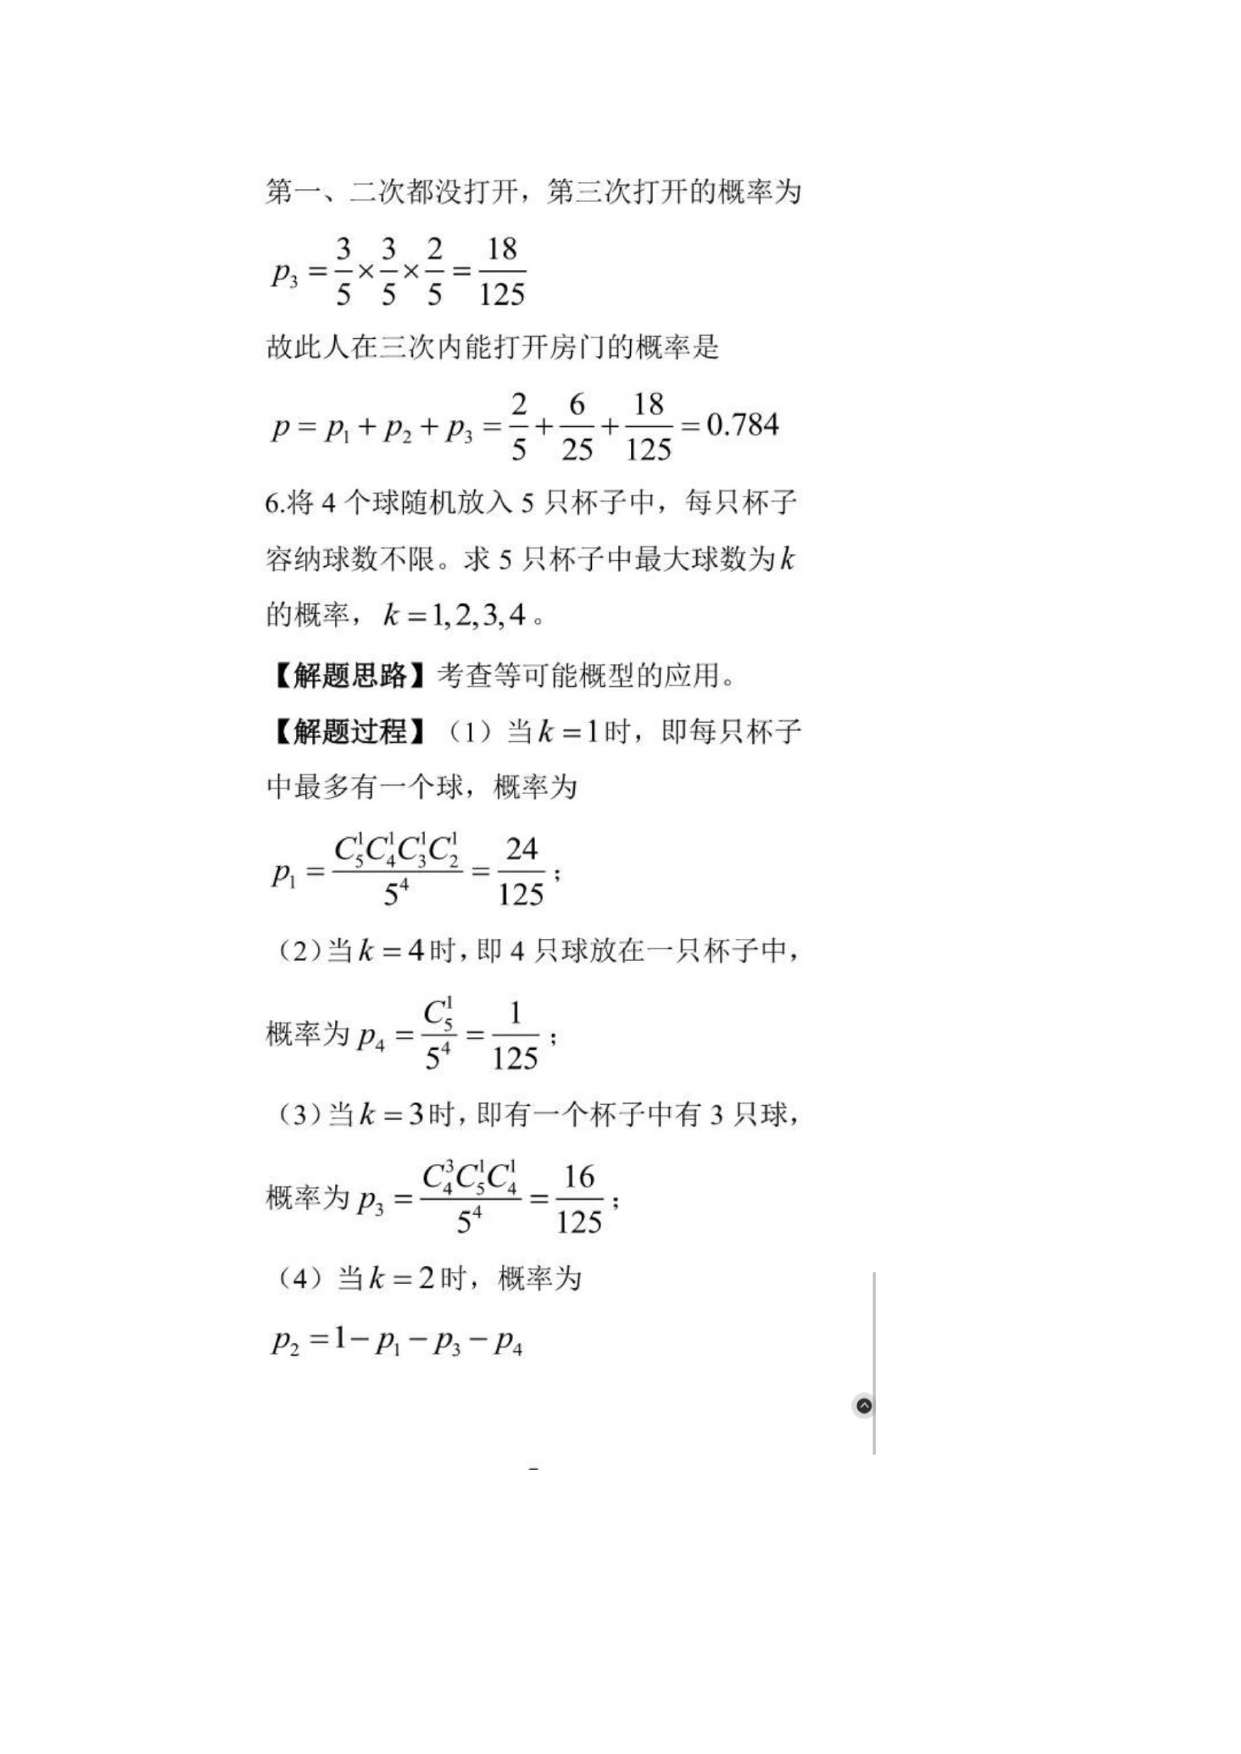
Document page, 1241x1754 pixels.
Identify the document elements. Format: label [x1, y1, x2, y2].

picture [187, 162, 877, 1470]
